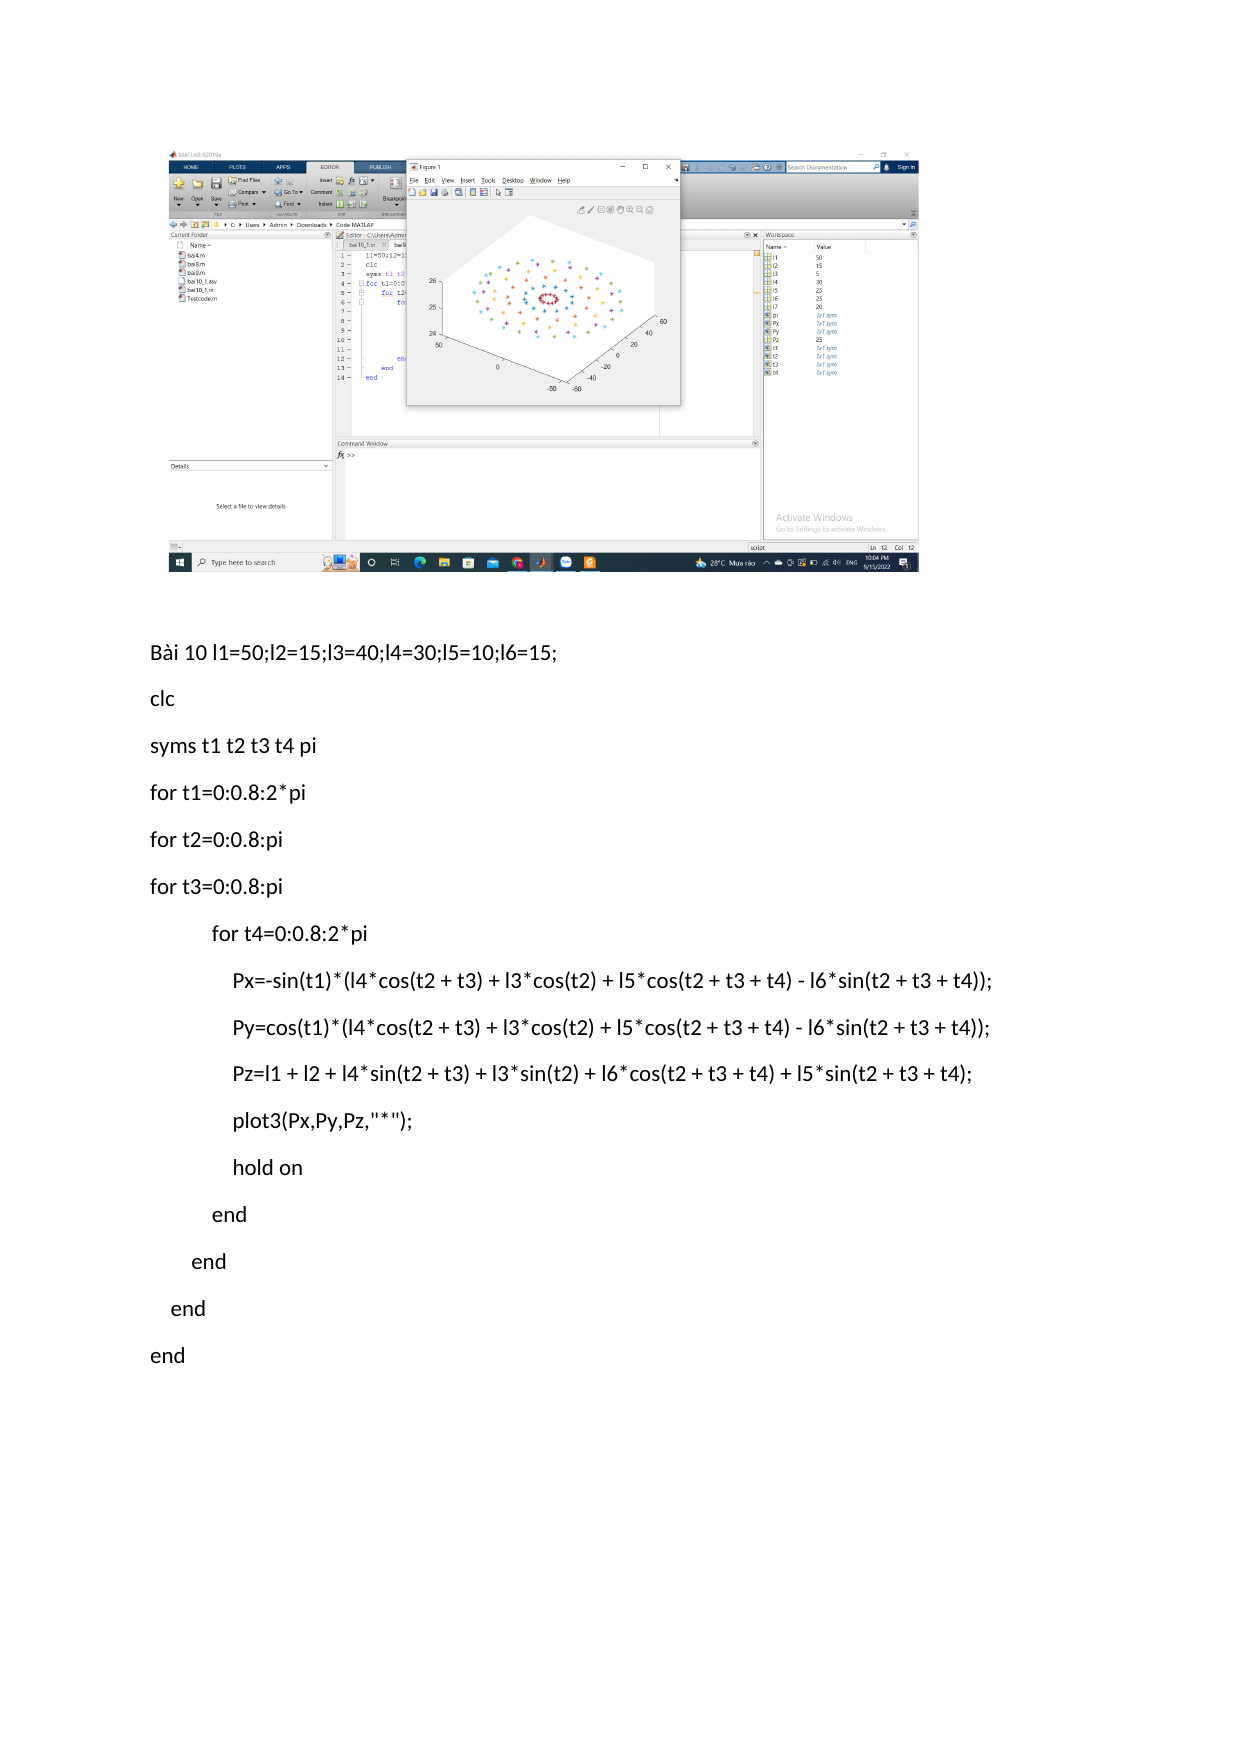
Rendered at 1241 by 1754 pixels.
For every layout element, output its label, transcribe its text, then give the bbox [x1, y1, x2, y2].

text for t1=0:0.8:2*pi [150, 778, 1090, 806]
text end [150, 1294, 1090, 1322]
text Px=-sin(t1)*(l4*cos(t2 + t3) + l3*cos(t2) + l5*cos(t2 + t3 + t4) - l6*sin(t2 + t3 + t4)); [150, 966, 1090, 994]
text for t4=0:0.8:2*pi [150, 919, 1090, 947]
text clc [150, 684, 1090, 712]
text syms t1 t2 t3 t4 pi [150, 731, 1090, 759]
text for t3=0:0.8:pi [150, 872, 1090, 900]
text end [150, 1200, 1090, 1228]
text Pz=l1 + l2 + l4*sin(t2 + t3) + l3*sin(t2) + l6*cos(t2 + t3 + t4) + l5*sin(t2 + t3 + t4); [150, 1059, 1090, 1087]
text end [150, 1341, 1090, 1369]
text Py=cos(t1)*(l4*cos(t2 + t3) + l3*cos(t2) + l5*cos(t2 + t3 + t4) - l6*sin(t2 + t3 + t4)); [150, 1013, 1090, 1041]
text Bài 10 l1=50;l2=15;l3=40;l4=30;l5=10;l6=15; [150, 638, 1090, 666]
text plot3(Px,Py,Pz,"*"); [150, 1106, 1090, 1134]
text hold on [150, 1153, 1090, 1181]
text for t2=0:0.8:pi [150, 825, 1090, 853]
text end [150, 1247, 1090, 1275]
